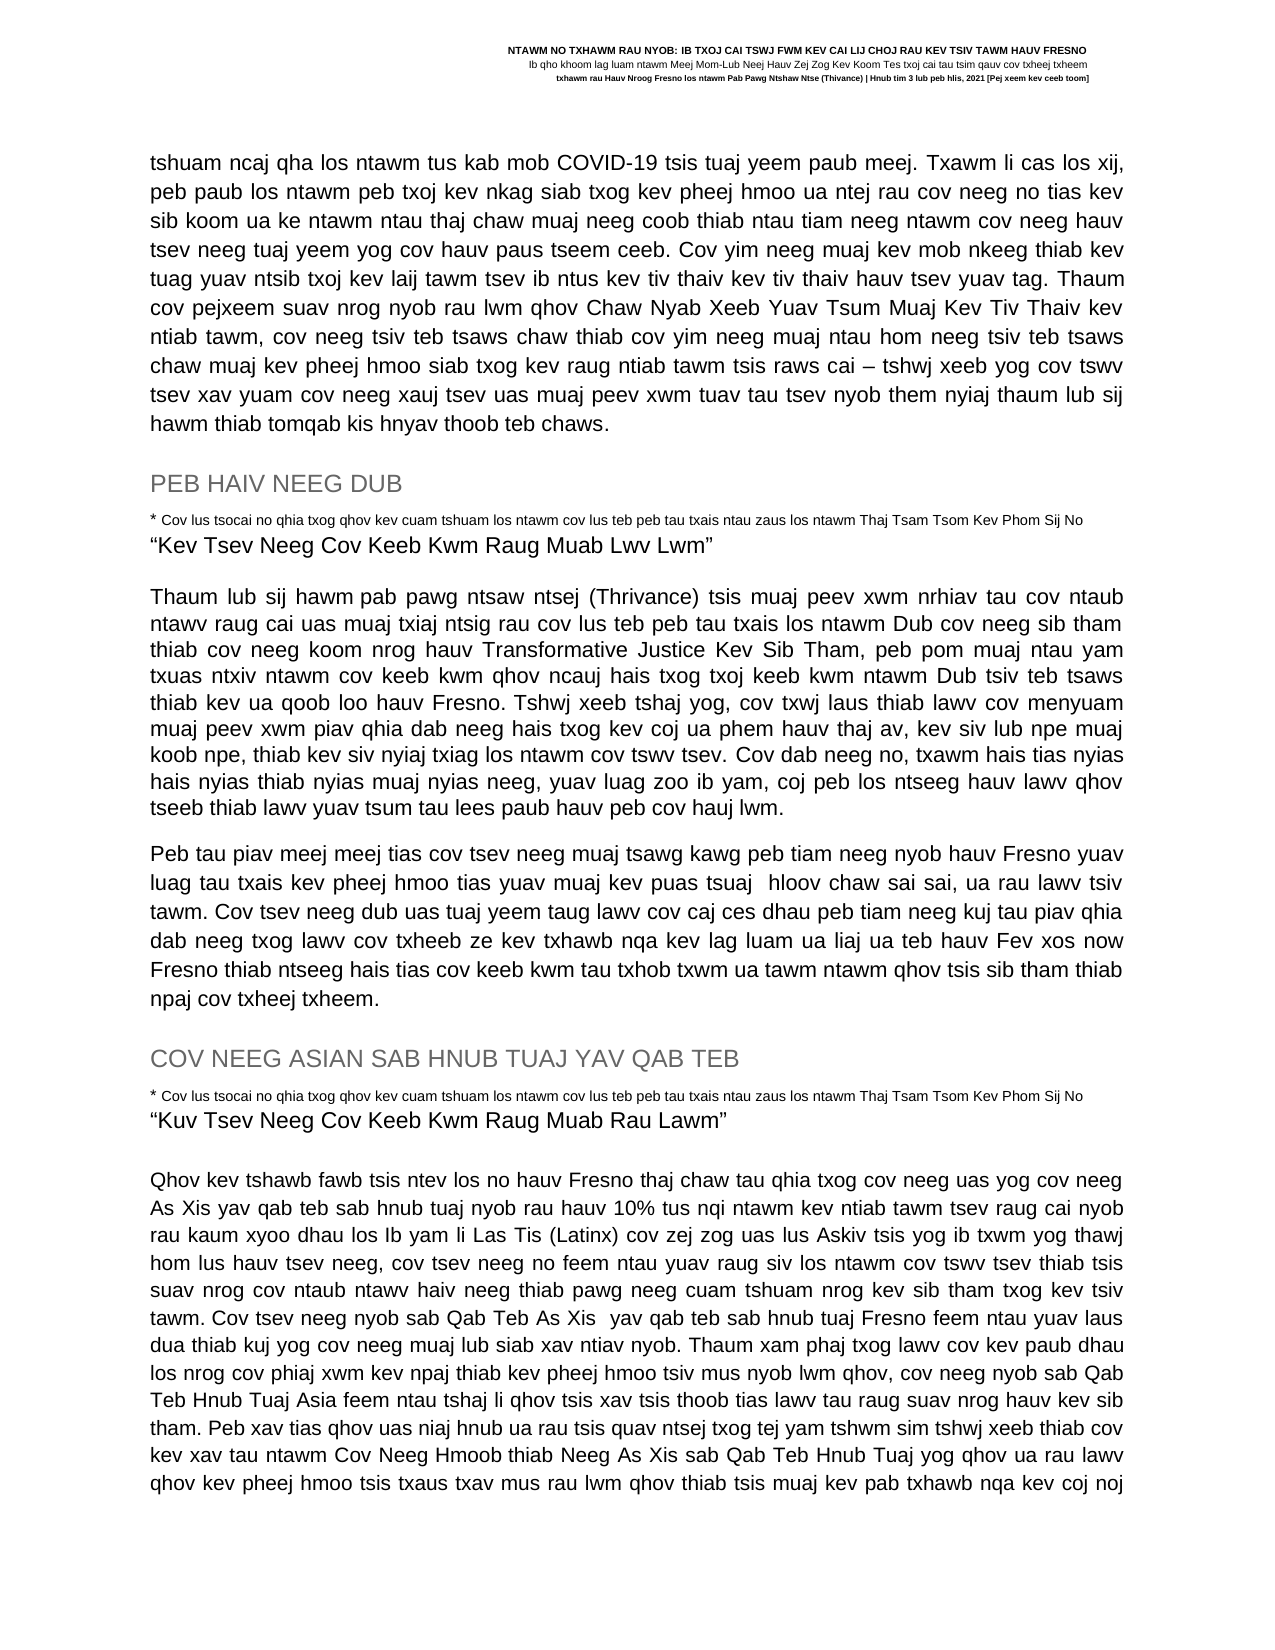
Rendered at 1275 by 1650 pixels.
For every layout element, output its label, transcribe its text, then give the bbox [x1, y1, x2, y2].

text Thaum lub sij hawm pab pawg ntsaw ntsej (Thrivance) tsis muaj peev xwm nrhiav tau cov ntaub ntawv raug cai uas muaj txiaj ntsig rau cov lus teb peb tau txais los ntawm Dub cov neeg sib tham thiab cov neeg koom nrog hauv Transformative Justice Kev Sib Tham, peb pom muaj ntau yam txuas ntxiv ntawm cov keeb kwm qhov ncauj hais txog txoj keeb kwm ntawm Dub tsiv teb tsaws thiab kev ua qoob loo hauv Fresno. Tshwj xeeb tshaj yog, cov txwj laus thiab lawv cov menyuam muaj peev xwm piav qhia dab neeg hais txog kev coj ua phem hauv thaj av, kev siv lub npe muaj koob npe, thiab kev siv nyiaj txiag los ntawm cov tswv tsev. Cov dab neeg no, txawm hais tias nyias hais nyias thiab nyias muaj nyias neeg, yuav luag zoo ib yam, coj peb los ntseeg hauv lawv qhov tseeb thiab lawv yuav tsum tau lees paub hauv peb cov hauj lwm. [150, 583, 1125, 820]
text “Kuv Tsev Neeg Cov Keeb Kwm Raug Muab Rau Lawm” [150, 1107, 1125, 1134]
text “Kev Tsev Neeg Cov Keeb Kwm Raug Muab Lwv Lwm” [150, 532, 1125, 558]
text * Cov lus tsocai no qhia txog qhov kev cuam tshuam los ntawm cov lus teb peb tau txais ntau zaus los ntawm Thaj Tsam Tsom Kev Phom Sij No [150, 510, 1125, 529]
subtitle COV NEEG ASIAN SAB HNUB TUAJ YAV QAB TEB [150, 1044, 1125, 1073]
text Peb tau piav meej meej tias cov tsev neeg muaj tsawg kawg peb tiam neeg nyob hauv Fresno yuav luag tau txais kev pheej hmoo tias yuav muaj kev puas tsuaj hloov chaw sai sai, ua rau lawv tsiv tawm. Cov tsev neeg dub uas tuaj yeem taug lawv cov caj ces dhau peb tiam neeg kuj tau piav qhia dab neeg txog lawv cov txheeb ze kev txhawb nqa kev lag luam ua liaj ua teb hauv Fev xos now Fresno thiab ntseeg hais tias cov keeb kwm tau txhob txwm ua tawm ntawm qhov tsis sib tham thiab npaj cov txheej txheem. [150, 841, 1125, 1011]
text * Cov lus tsocai no qhia txog qhov kev cuam tshuam los ntawm cov lus teb peb tau txais ntau zaus los ntawm Thaj Tsam Tsom Kev Phom Sij No [150, 1085, 1125, 1104]
subtitle PEB HAIV NEEG DUB [150, 469, 1125, 497]
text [150, 150, 1125, 436]
